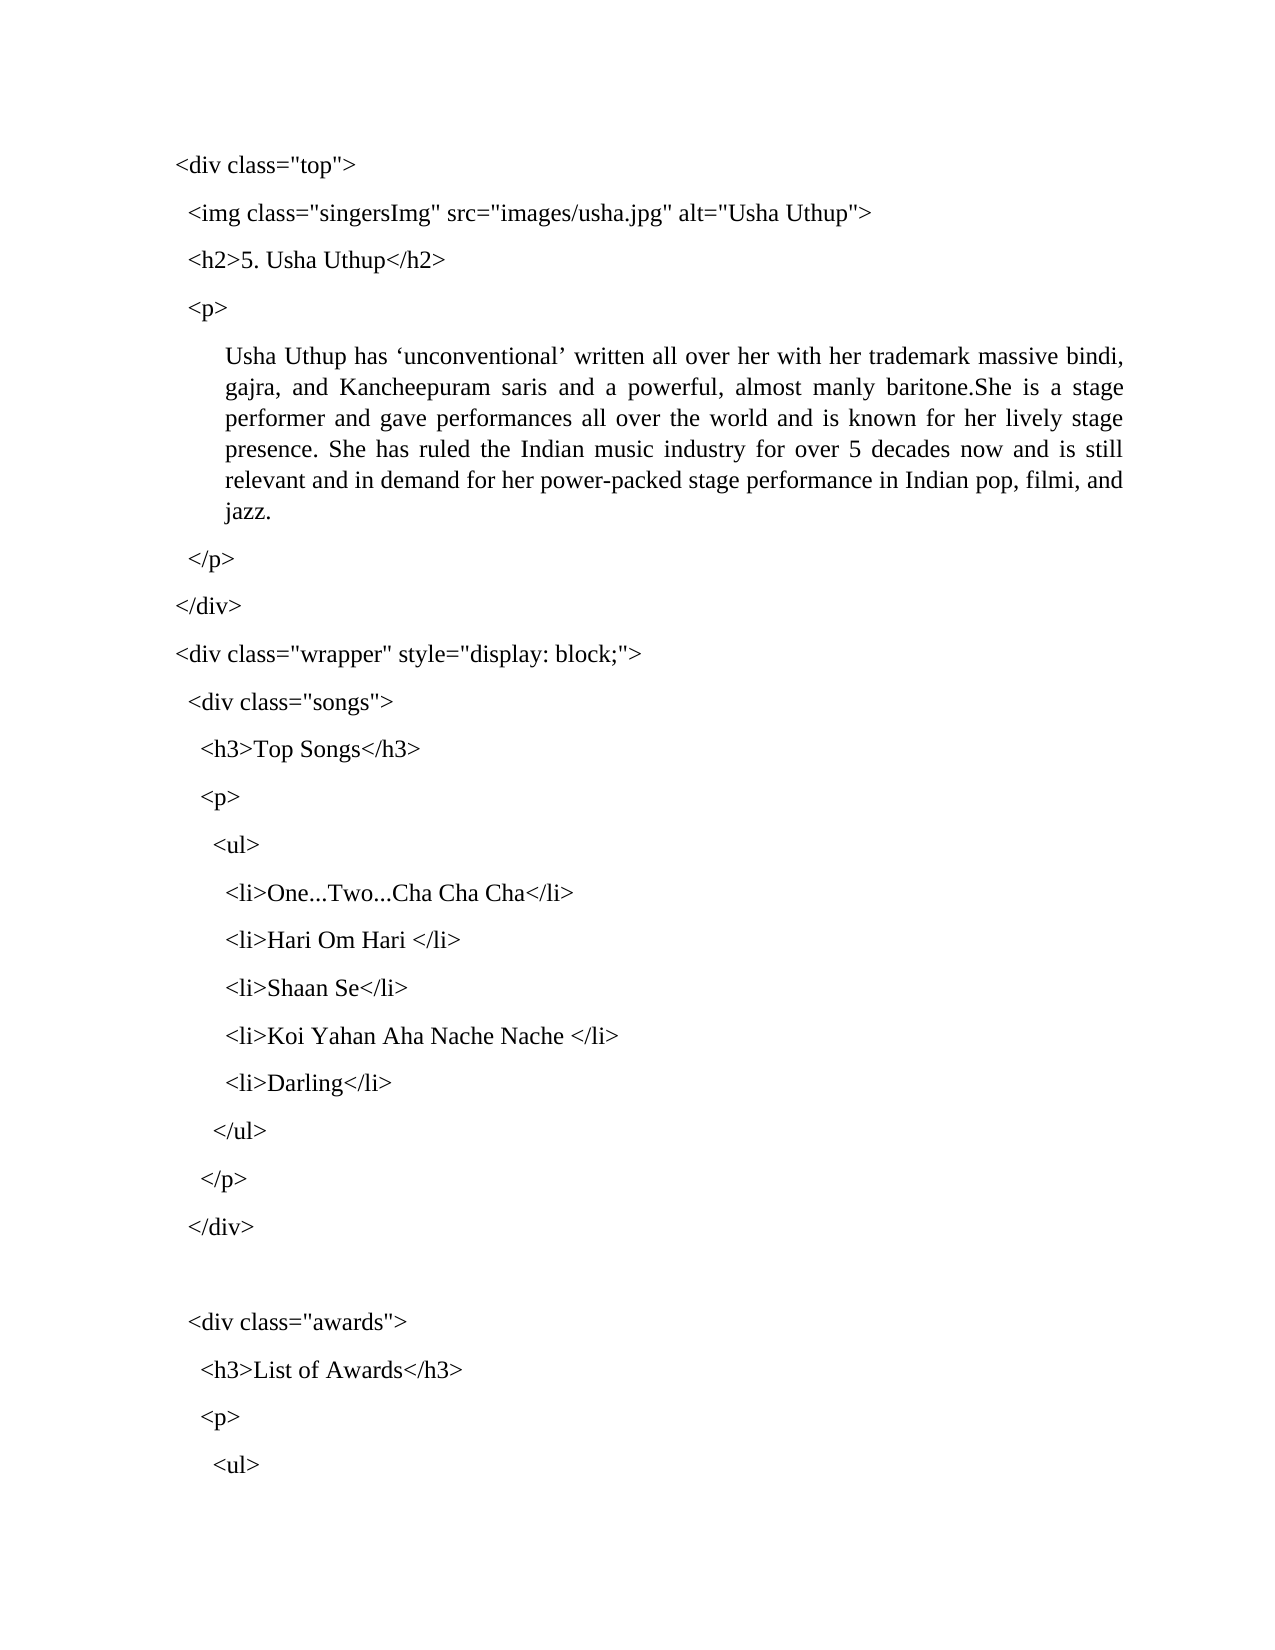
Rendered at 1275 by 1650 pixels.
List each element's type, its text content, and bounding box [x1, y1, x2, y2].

text <ul> [150, 1450, 1125, 1479]
text <li>One...Two...Cha Cha Cha</li> [150, 878, 1125, 906]
text <img class="singersImg" src="images/usha.jpg" alt="Usha Uthup"> [150, 198, 1125, 226]
text </p> [150, 544, 1125, 572]
text <div class="songs"> [150, 687, 1125, 716]
text <h3>List of Awards</h3> [150, 1355, 1125, 1383]
text </p> [150, 1164, 1125, 1193]
text </ul> [150, 1116, 1125, 1145]
text <div class="wrapper" style="display: block;"> [150, 639, 1125, 668]
text </div> [150, 591, 1125, 620]
text <p> [150, 293, 1125, 322]
text Usha Uthup has ‘unconventional’ written all over her with her trademark massive bindi, gajra, and Kancheepuram saris and a powerful, almost manly baritone.She is a stage performer and gave performances all over the world and is known for her lively stage presence. She has ruled the Indian music industry for over 5 decades now and is still relevant and in demand for her power-packed stage performance in Indian pop, filmi, and jazz. [225, 341, 1125, 525]
text <li>Hari Om Hari </li> [150, 925, 1125, 954]
text <p> [150, 1402, 1125, 1431]
text <p> [150, 782, 1125, 811]
text <h2>5. Usha Uthup</h2> [150, 245, 1125, 274]
text <li>Shaan Se</li> [150, 973, 1125, 1002]
text <li>Koi Yahan Aha Nache Nache </li> [150, 1021, 1125, 1049]
text <div class="top"> [150, 150, 1125, 179]
text </div> [150, 1212, 1125, 1240]
text <h3>Top Songs</h3> [150, 734, 1125, 763]
text <div class="awards"> [150, 1307, 1125, 1336]
text <li>Darling</li> [150, 1068, 1125, 1097]
text <ul> [150, 830, 1125, 859]
